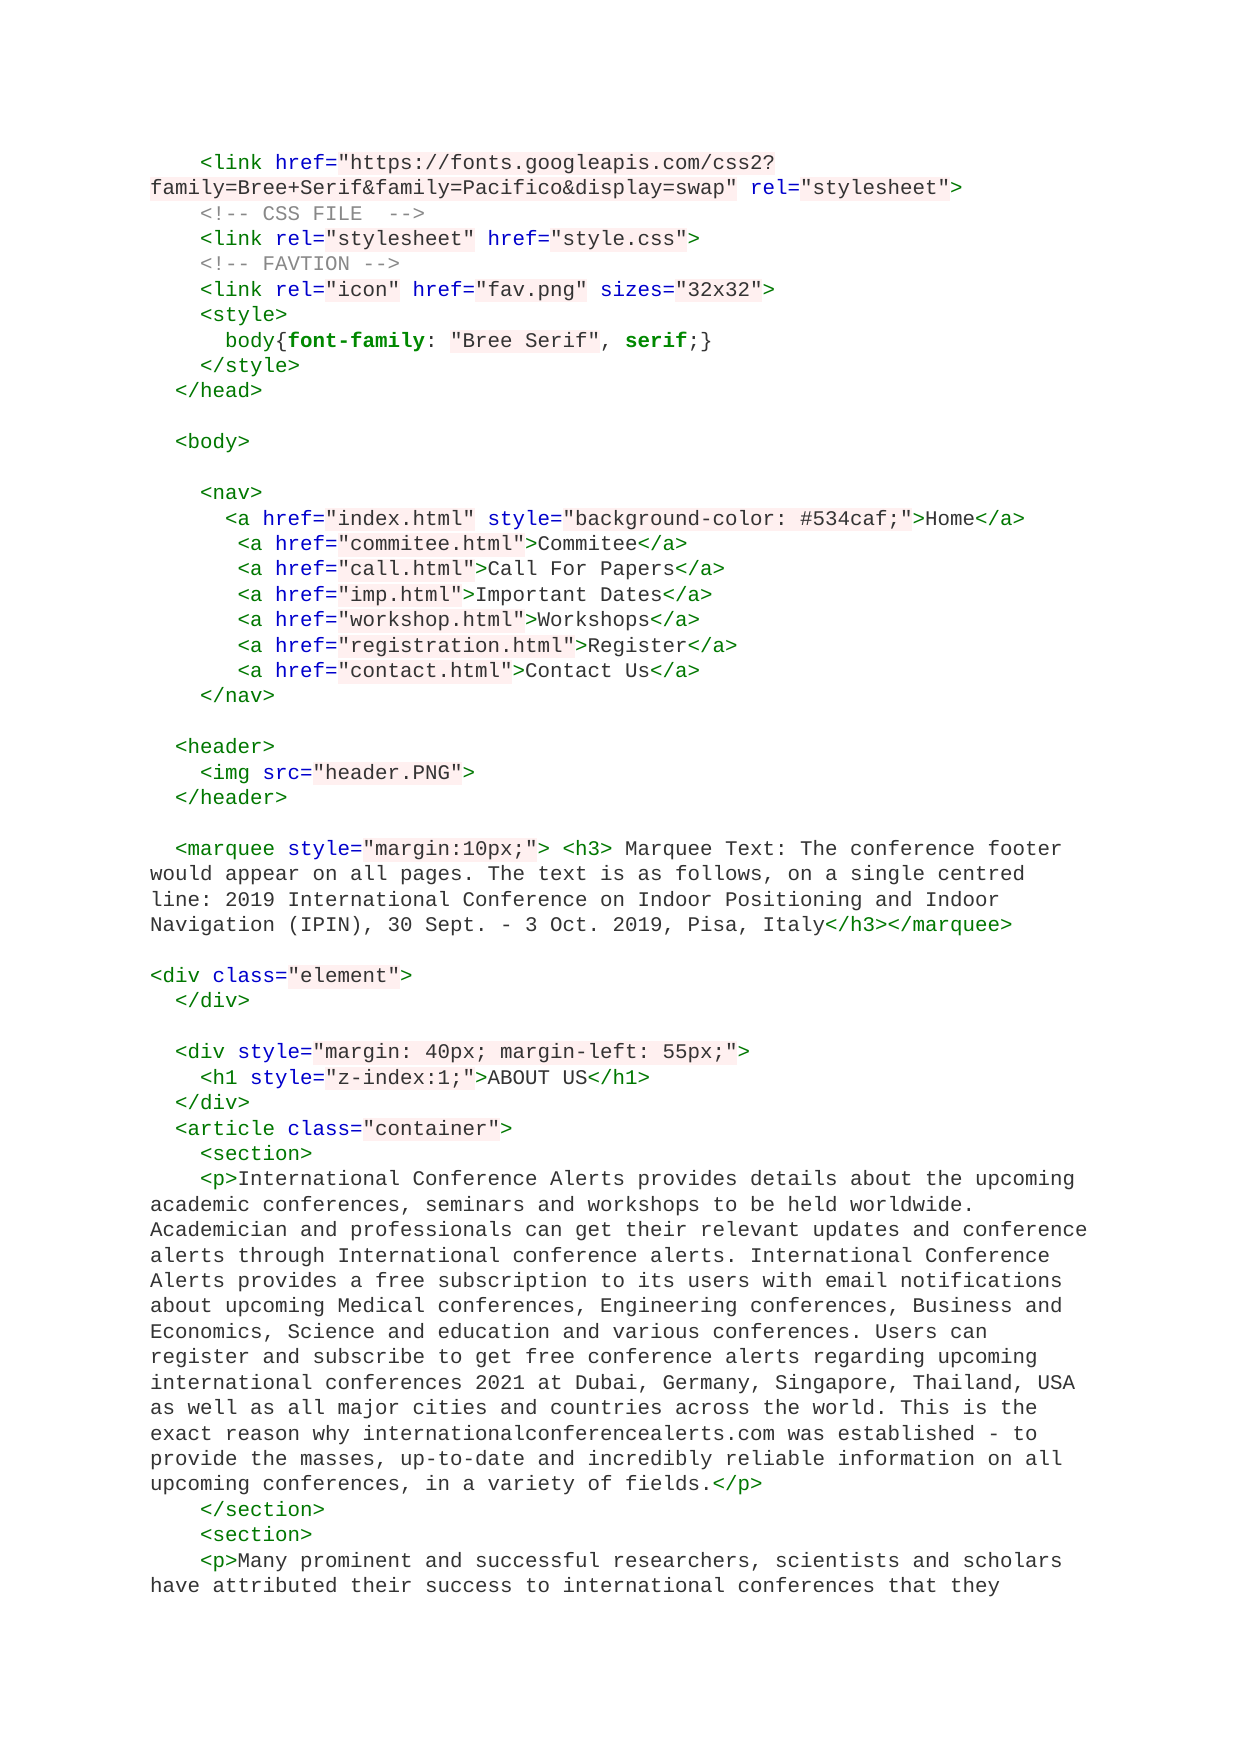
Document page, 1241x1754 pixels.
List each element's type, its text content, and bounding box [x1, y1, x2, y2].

text <a href="contact.html">Contact Us</a> [150, 658, 1090, 684]
text <a href="call.html">Call For Papers</a> [150, 557, 1090, 582]
text <div class="element"> [150, 963, 1090, 989]
text </nav> [150, 684, 1090, 709]
text <h1 style="z-index:1;">ABOUT US</h1> [150, 1065, 1090, 1090]
text <style> [150, 302, 1090, 328]
text <header> [150, 734, 1090, 760]
text <a href="commitee.html">Commitee</a> [150, 531, 1090, 557]
text <link rel="stylesheet" href="style.css"> [150, 226, 1090, 252]
text </style> [150, 353, 1090, 379]
text </head> [150, 379, 1090, 404]
text <a href="imp.html">Important Dates</a> [150, 582, 1090, 607]
text <a href="registration.html">Register</a> [150, 633, 1090, 658]
text <body> [150, 429, 1090, 455]
text <nav> [150, 480, 1090, 506]
text <section> [150, 1522, 1090, 1548]
text <link href="https://fonts.googleapis.com/css2?family=Bree+Serif&family=Pacifico&display=swap" rel="stylesheet"> [150, 150, 1090, 201]
text <article class="container"> [150, 1116, 1090, 1141]
text <a href="index.html" style="background-color: #534caf;">Home</a> [150, 506, 1090, 531]
text <div style="margin: 40px; margin-left: 55px;"> [150, 1039, 1090, 1065]
text body{font-family: "Bree Serif", serif;} [150, 328, 1090, 353]
text <img src="header.PNG"> [150, 760, 1090, 785]
text </div> [150, 989, 1090, 1014]
text </section> [150, 1497, 1090, 1522]
text <a href="workshop.html">Workshops</a> [150, 607, 1090, 633]
text </div> [150, 1090, 1090, 1116]
text <!-- FAVTION --> [150, 252, 1090, 277]
text </header> [150, 785, 1090, 811]
text <link rel="icon" href="fav.png" sizes="32x32"> [150, 277, 1090, 302]
text <marquee style="margin:10px;"> <h3> Marquee Text: The conference footer would appear on all pages. The text is as follows, on a single centred line: 2019 International Conference on Indoor Positioning and Indoor Navigation (IPIN), 30 Sept. - 3 Oct. 2019, Pisa, Italy</h3></marquee> [150, 836, 1090, 938]
text <!-- CSS FILE --> [150, 201, 1090, 226]
text <p>International Conference Alerts provides details about the upcoming academic conferences, seminars and workshops to be held worldwide. Academician and professionals can get their relevant updates and conference alerts through International conference alerts. International Conference Alerts provides a free subscription to its users with email notifications about upcoming Medical conferences, Engineering conferences, Business and Economics, Science and education and various conferences. Users can register and subscribe to get free conference alerts regarding upcoming international conferences 2021 at Dubai, Germany, Singapore, Thailand, USA as well as all major cities and countries across the world. This is the exact reason why internationalconferencealerts.com was established - to provide the masses, up-to-date and incredibly reliable information on all upcoming conferences, in a variety of fields.</p> [150, 1167, 1090, 1497]
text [150, 1548, 1090, 1599]
text <section> [150, 1141, 1090, 1167]
